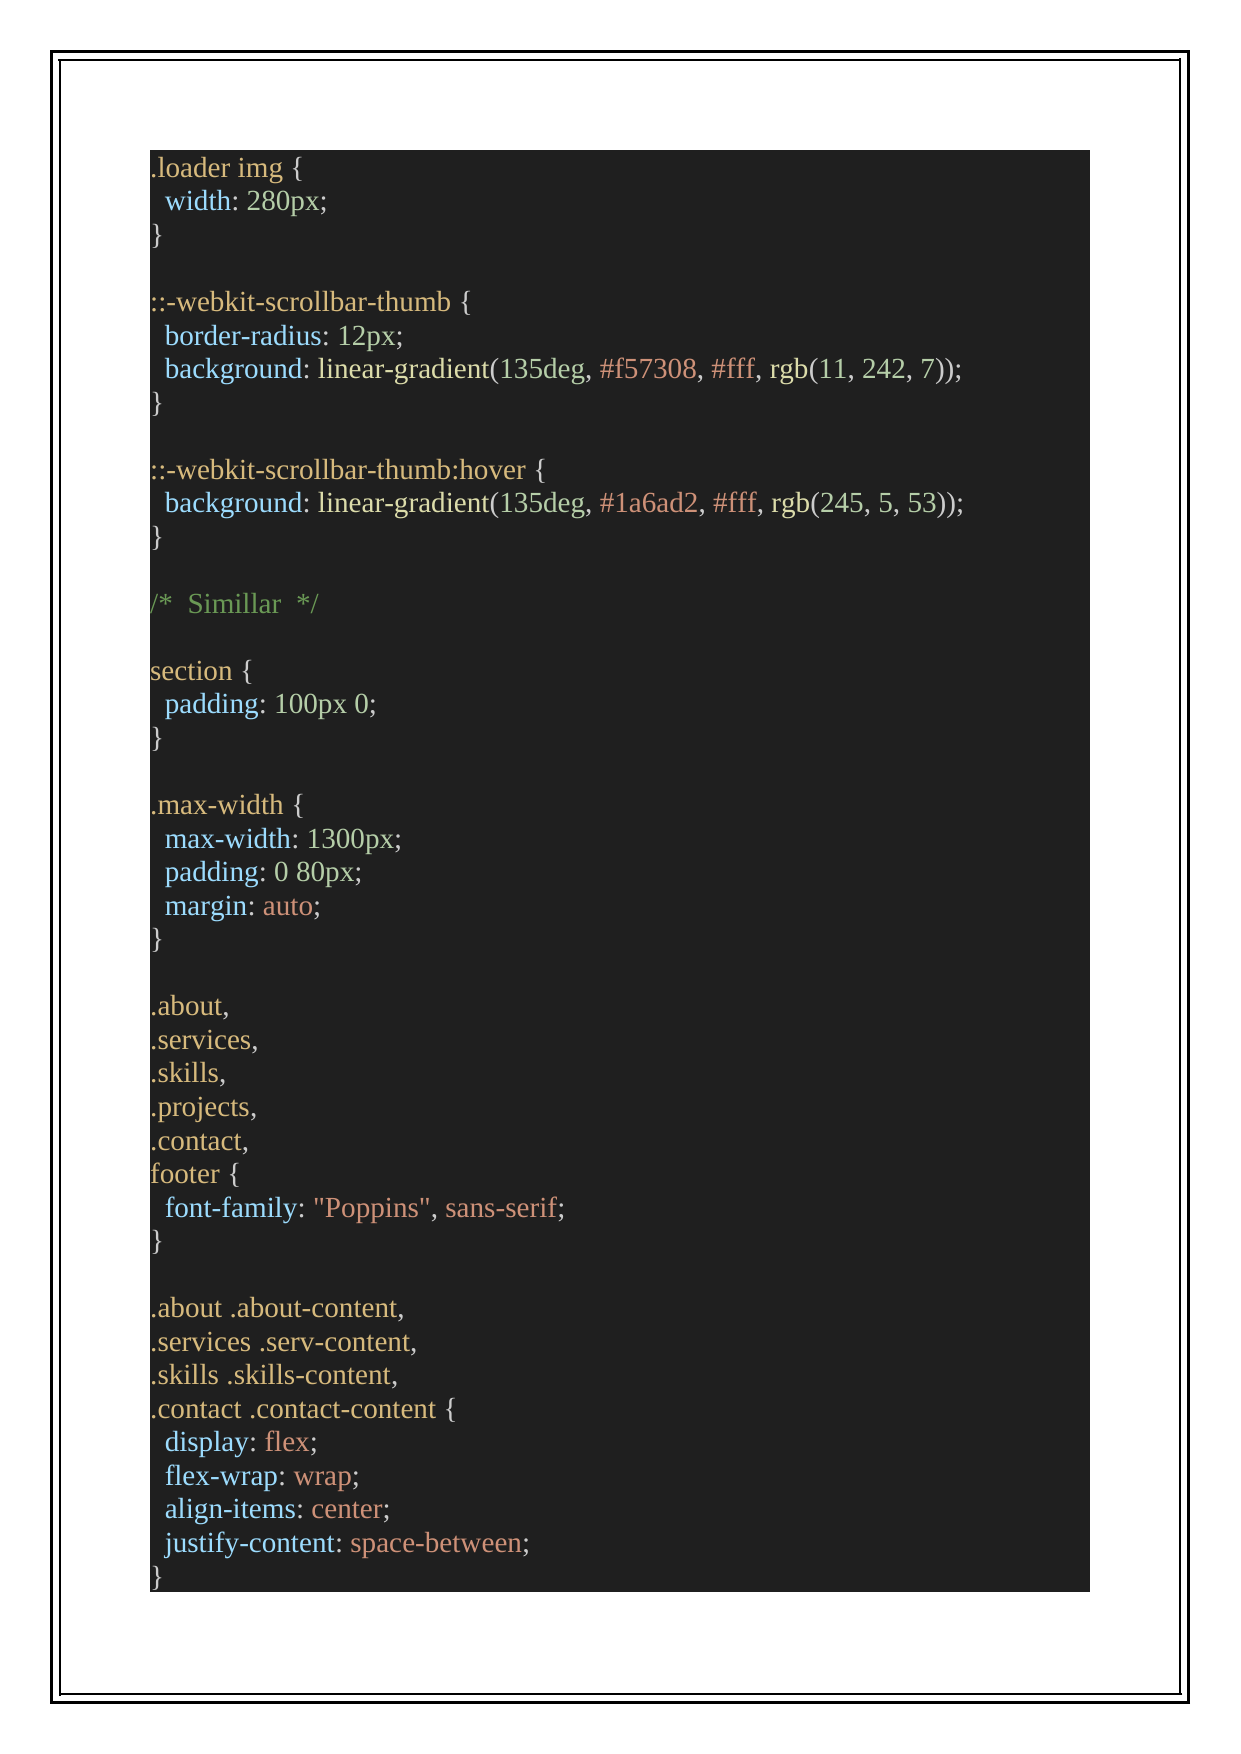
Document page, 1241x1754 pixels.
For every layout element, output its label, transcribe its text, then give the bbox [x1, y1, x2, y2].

text align-items: center; [150, 1492, 1090, 1525]
text padding: 0 80px; [150, 854, 1090, 888]
text .about, [150, 988, 1090, 1022]
text /* Simillar */ [150, 586, 1090, 619]
text max-width: 1300px; [150, 821, 1090, 854]
text display: flex; [150, 1424, 1090, 1458]
text } [150, 921, 1090, 955]
text } [150, 1559, 1090, 1592]
text } [150, 385, 1090, 418]
text } [150, 217, 1090, 251]
text border-radius: 12px; [150, 318, 1090, 351]
text .contact, [150, 1123, 1090, 1156]
text ::-webkit-scrollbar-thumb { [150, 284, 1090, 318]
text footer { [150, 1156, 1090, 1190]
text justify-content: space-between; [150, 1525, 1090, 1559]
text .about .about-content, [150, 1290, 1090, 1324]
text .contact .contact-content { [150, 1391, 1090, 1424]
text .max-width { [150, 787, 1090, 821]
text width: 280px; [150, 183, 1090, 217]
text } [150, 720, 1090, 754]
text section { [150, 653, 1090, 687]
text background: linear-gradient(135deg, #f57308, #fff, rgb(11, 242, 7)); [150, 351, 1090, 385]
text } [150, 1223, 1090, 1257]
text .skills .skills-content, [150, 1357, 1090, 1391]
text margin: auto; [150, 888, 1090, 921]
text .services .serv-content, [150, 1324, 1090, 1357]
text .projects, [150, 1089, 1090, 1123]
text .skills, [150, 1056, 1090, 1089]
text background: linear-gradient(135deg, #1a6ad2, #fff, rgb(245, 5, 53)); [150, 485, 1090, 519]
text } [150, 519, 1090, 552]
text .loader img { [150, 150, 1090, 183]
text ::-webkit-scrollbar-thumb:hover { [150, 452, 1090, 485]
text .services, [150, 1022, 1090, 1056]
text padding: 100px 0; [150, 687, 1090, 720]
text flex-wrap: wrap; [150, 1458, 1090, 1492]
text font-family: "Poppins", sans-serif; [150, 1190, 1090, 1223]
